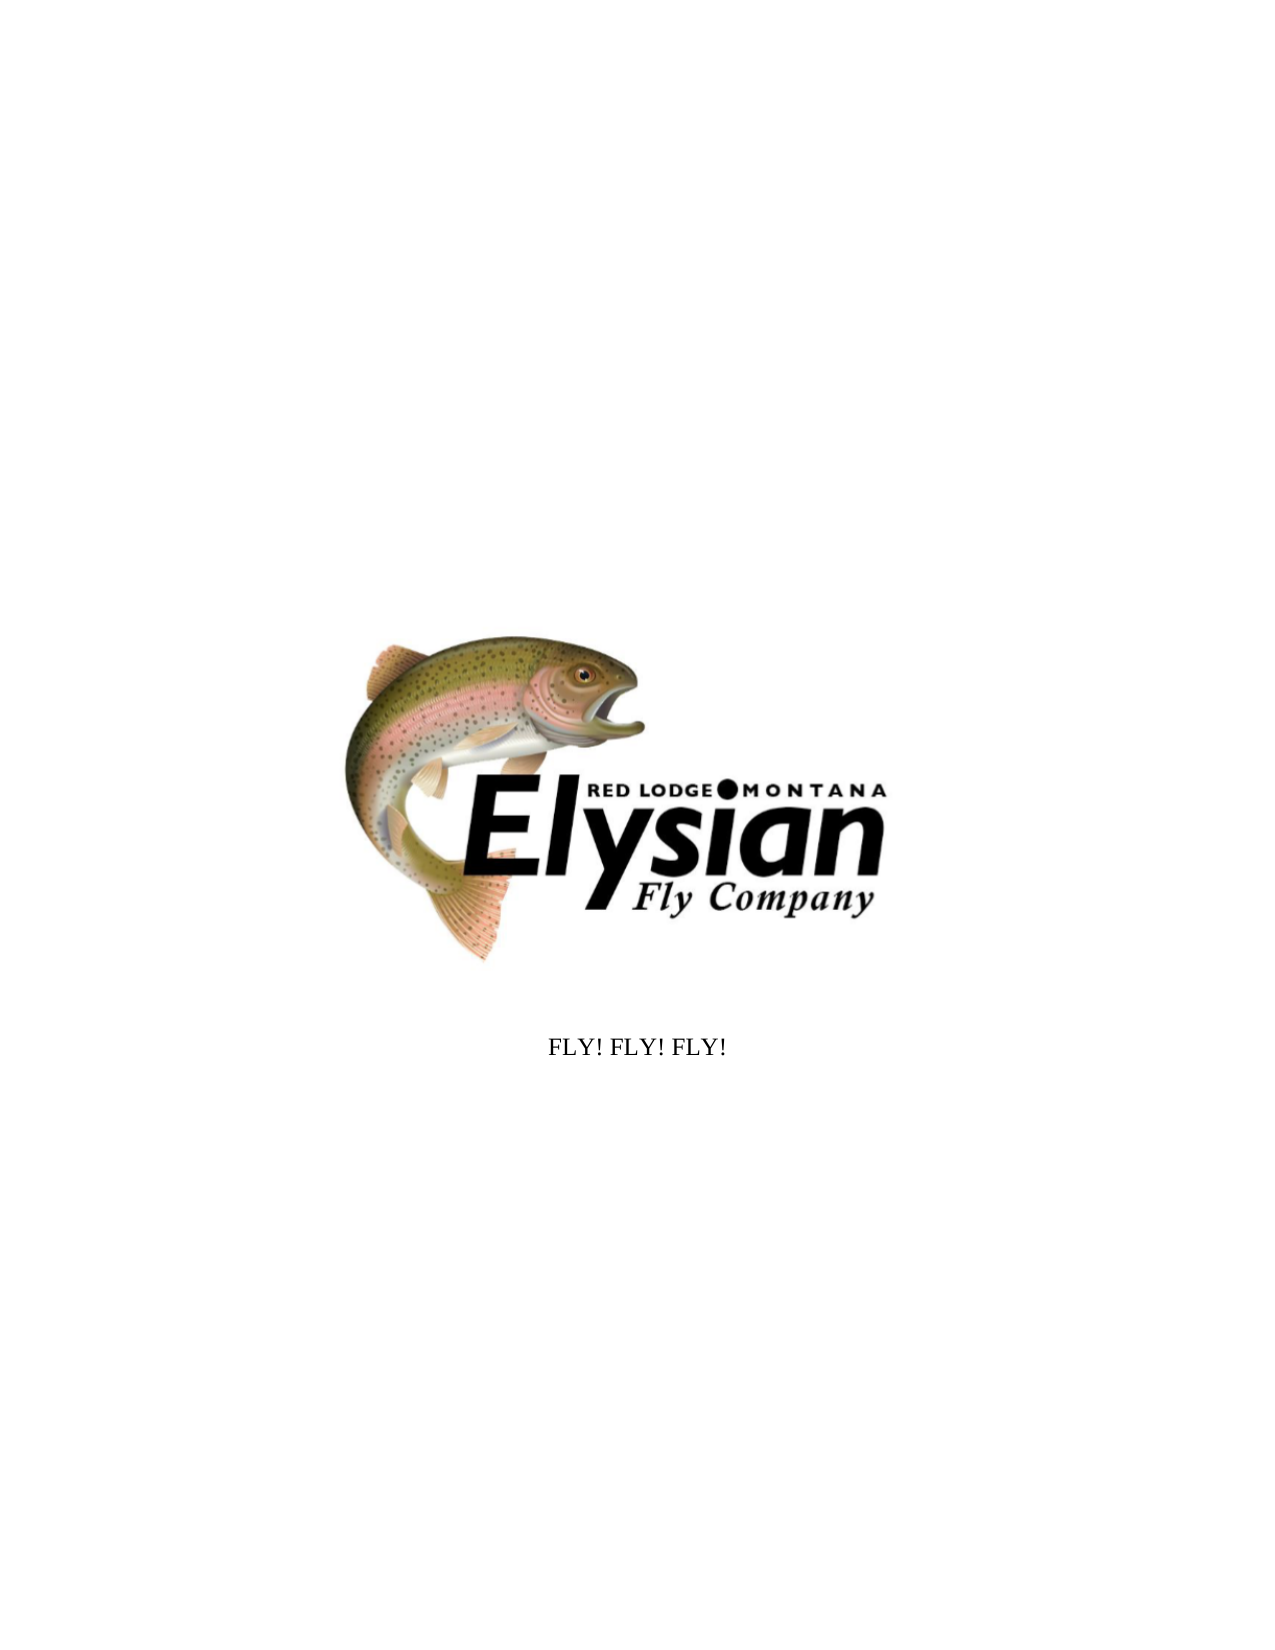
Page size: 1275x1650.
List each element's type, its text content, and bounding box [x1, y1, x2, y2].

text FLY! FLY! FLY! [150, 1032, 1125, 1061]
picture [296, 610, 979, 1004]
